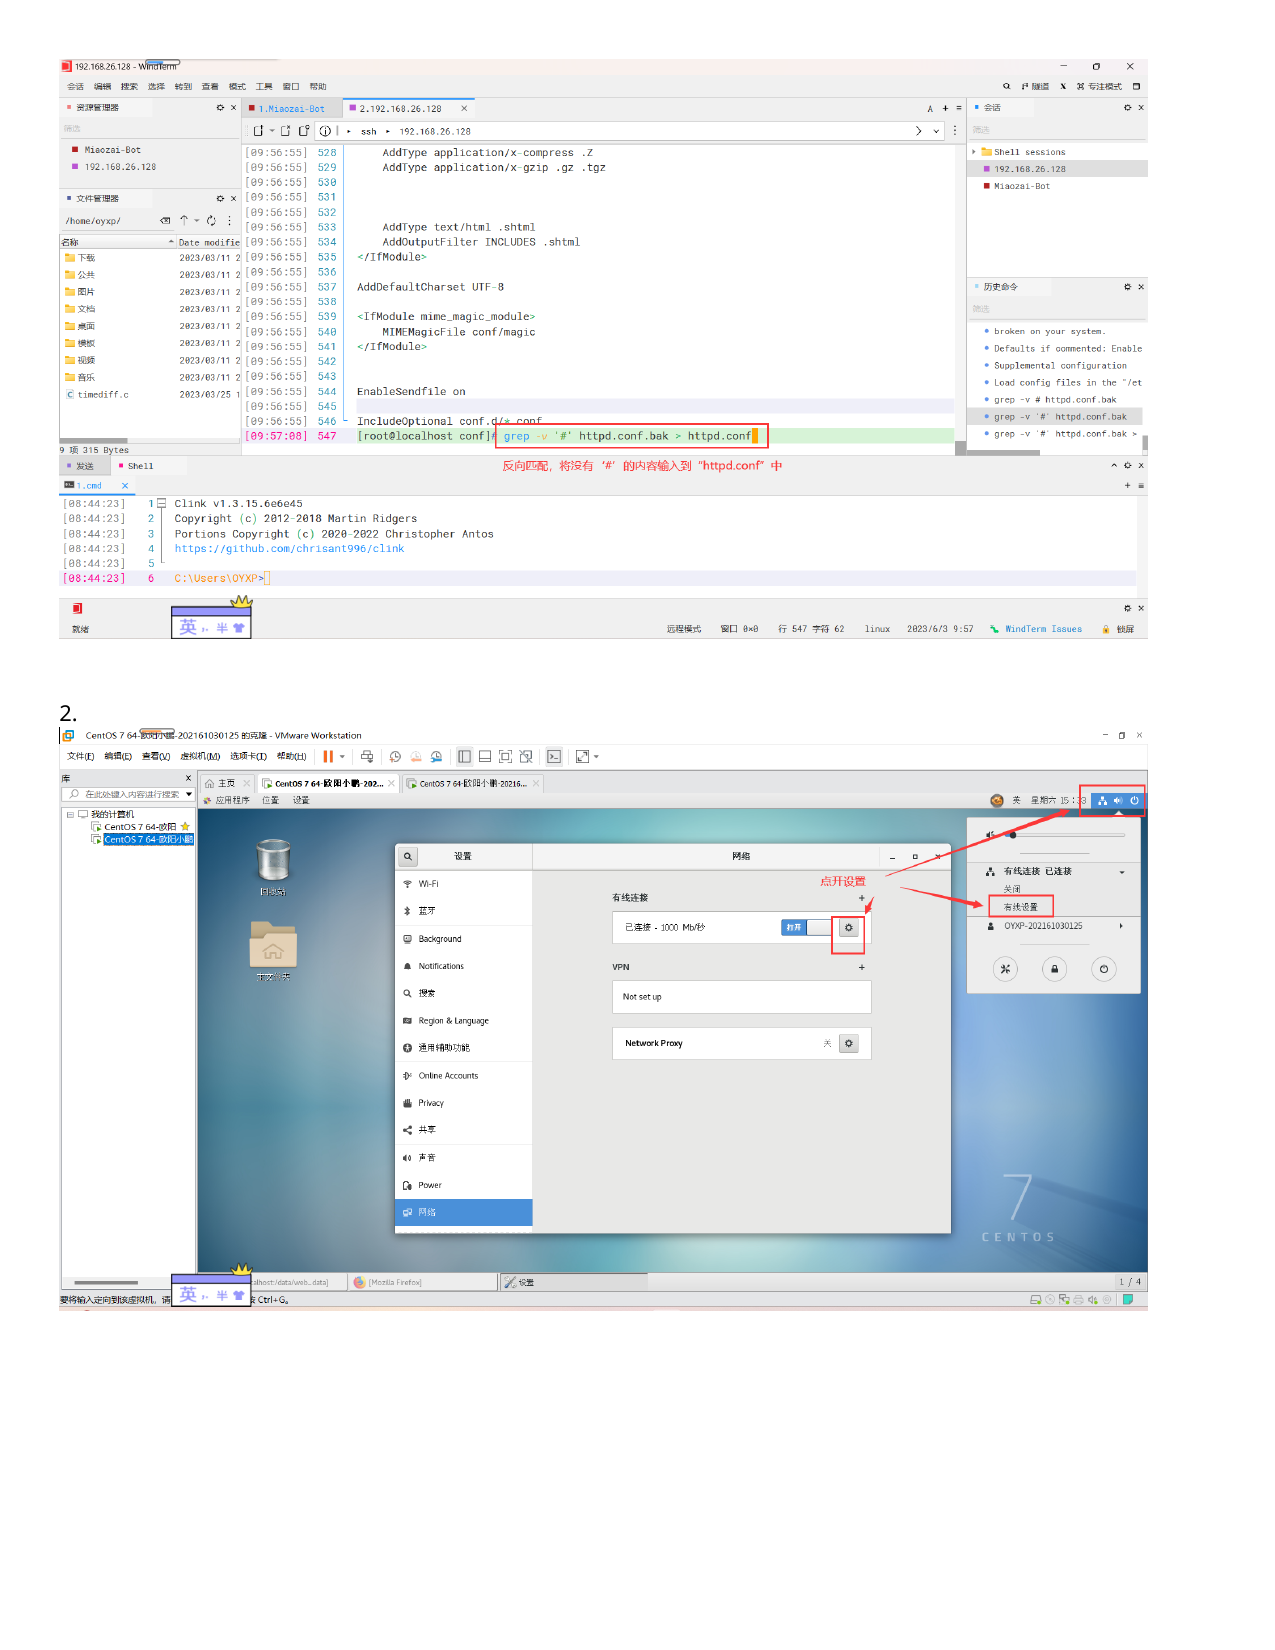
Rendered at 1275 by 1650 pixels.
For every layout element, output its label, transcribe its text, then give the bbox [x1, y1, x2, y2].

text 2. [59, 698, 1148, 727]
picture [59, 59, 1148, 639]
picture [59, 727, 1148, 1311]
